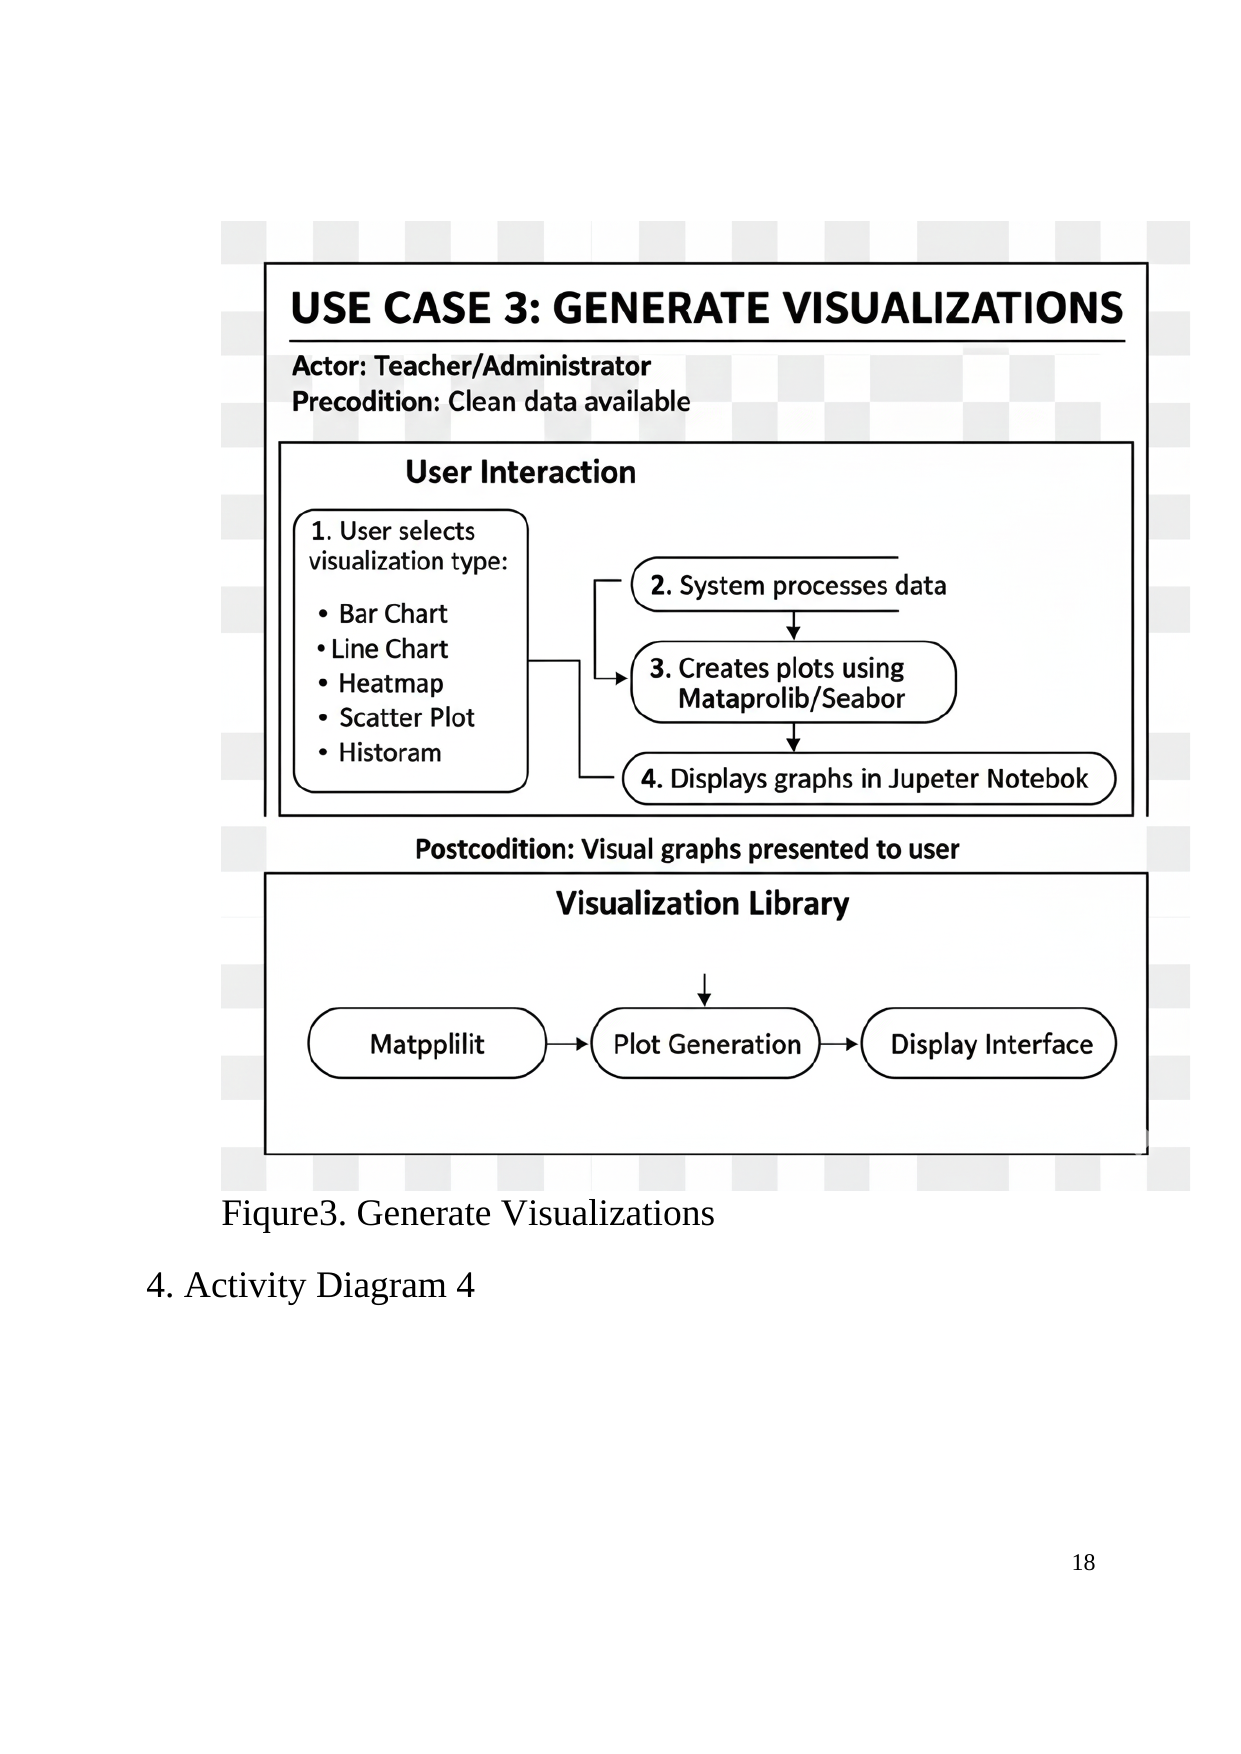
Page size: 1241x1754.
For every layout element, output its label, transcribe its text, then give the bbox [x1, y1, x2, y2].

list Activity Diagram 4 [146, 1263, 1115, 1306]
text Fiqure3. Generate Visualizations [221, 1191, 1115, 1233]
picture [221, 221, 1191, 1191]
